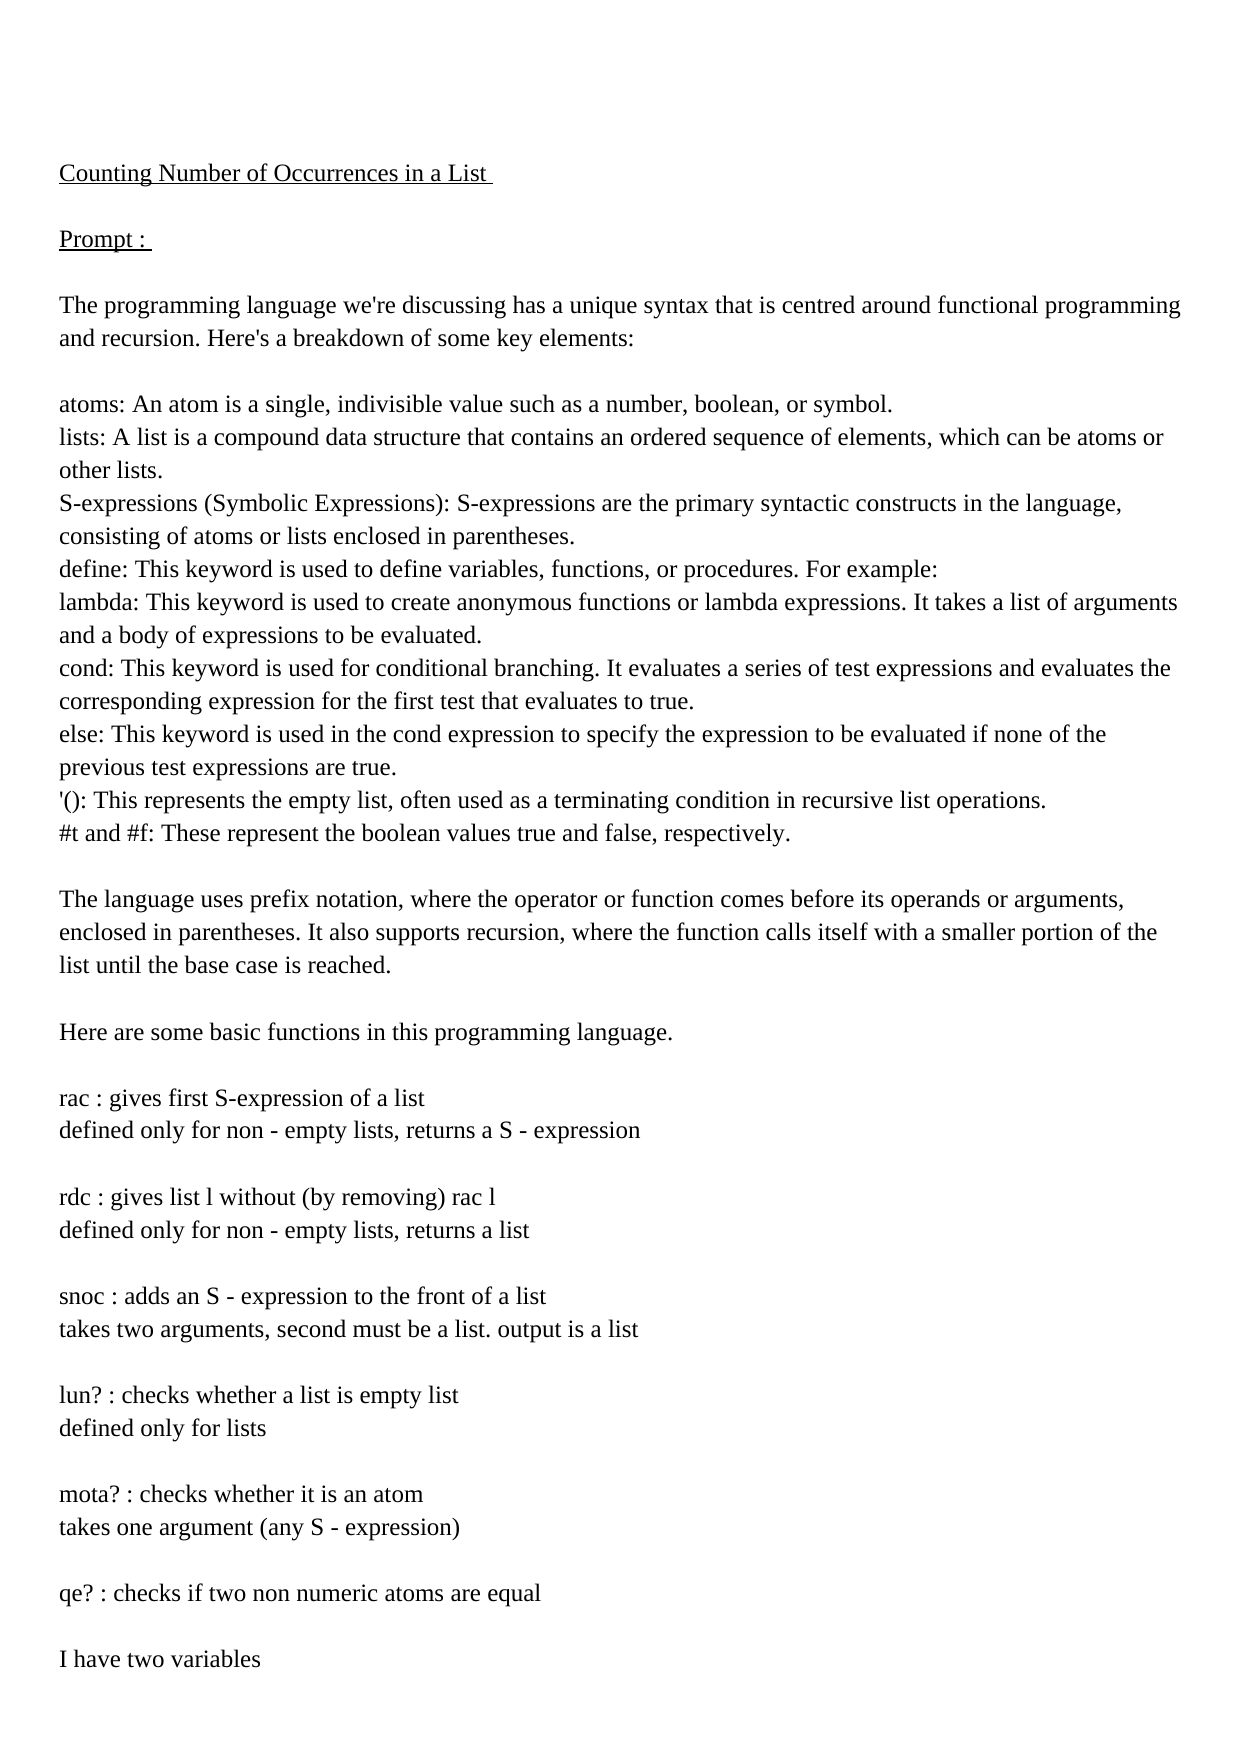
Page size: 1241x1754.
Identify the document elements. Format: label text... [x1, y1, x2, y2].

text rdc : gives list l without (by removing) rac l [59, 1182, 1181, 1210]
text The language uses prefix notation, where the operator or function comes before its operands or arguments, enclosed in parentheses. It also supports recursion, where the function calls itself with a smaller portion of the list until the base case is reached. [59, 884, 1181, 979]
text cond: This keyword is used for conditional branching. It evaluates a series of test expressions and evaluates the corresponding expression for the first test that evaluates to true. [59, 653, 1181, 715]
text else: This keyword is used in the cond expression to specify the expression to be evaluated if none of the previous test expressions are true. [59, 719, 1181, 781]
text takes one argument (any S - expression) [59, 1512, 1181, 1541]
text lists: A list is a compound data structure that contains an ordered sequence of elements, which can be atoms or other lists. [59, 422, 1181, 484]
text The programming language we're discussing has a unique syntax that is centred around functional programming and recursion. Here's a breakdown of some key elements: [59, 290, 1181, 352]
text Prompt : [59, 224, 1181, 253]
text lun? : checks whether a list is empty list [59, 1380, 1181, 1408]
text defined only for non - empty lists, returns a S - expression [59, 1116, 1181, 1144]
text mota? : checks whether it is an atom [59, 1479, 1181, 1508]
text snoc : adds an S - expression to the front of a list [59, 1281, 1181, 1309]
text #t and #f: These represent the boolean values true and false, respectively. [59, 818, 1181, 847]
text rac : gives first S-expression of a list [59, 1083, 1181, 1111]
text I have two variables [59, 1644, 1181, 1673]
text atoms: An atom is a single, indivisible value such as a number, boolean, or symbol. [59, 389, 1181, 418]
text Counting Number of Occurrences in a List [59, 158, 1181, 187]
text qe? : checks if two non numeric atoms are equal [59, 1578, 1181, 1607]
text defined only for lists [59, 1413, 1181, 1442]
text '(): This represents the empty list, often used as a terminating condition in recursive list operations. [59, 785, 1181, 814]
text takes two arguments, second must be a list. output is a list [59, 1314, 1181, 1342]
text lambda: This keyword is used to create anonymous functions or lambda expressions. It takes a list of arguments and a body of expressions to be evaluated. [59, 587, 1181, 649]
text define: This keyword is used to define variables, functions, or procedures. For example: [59, 554, 1181, 583]
text Here are some basic functions in this programming language. [59, 1017, 1181, 1045]
text defined only for non - empty lists, returns a list [59, 1215, 1181, 1243]
text S-expressions (Symbolic Expressions): S-expressions are the primary syntactic constructs in the language, consisting of atoms or lists enclosed in parentheses. [59, 488, 1181, 550]
